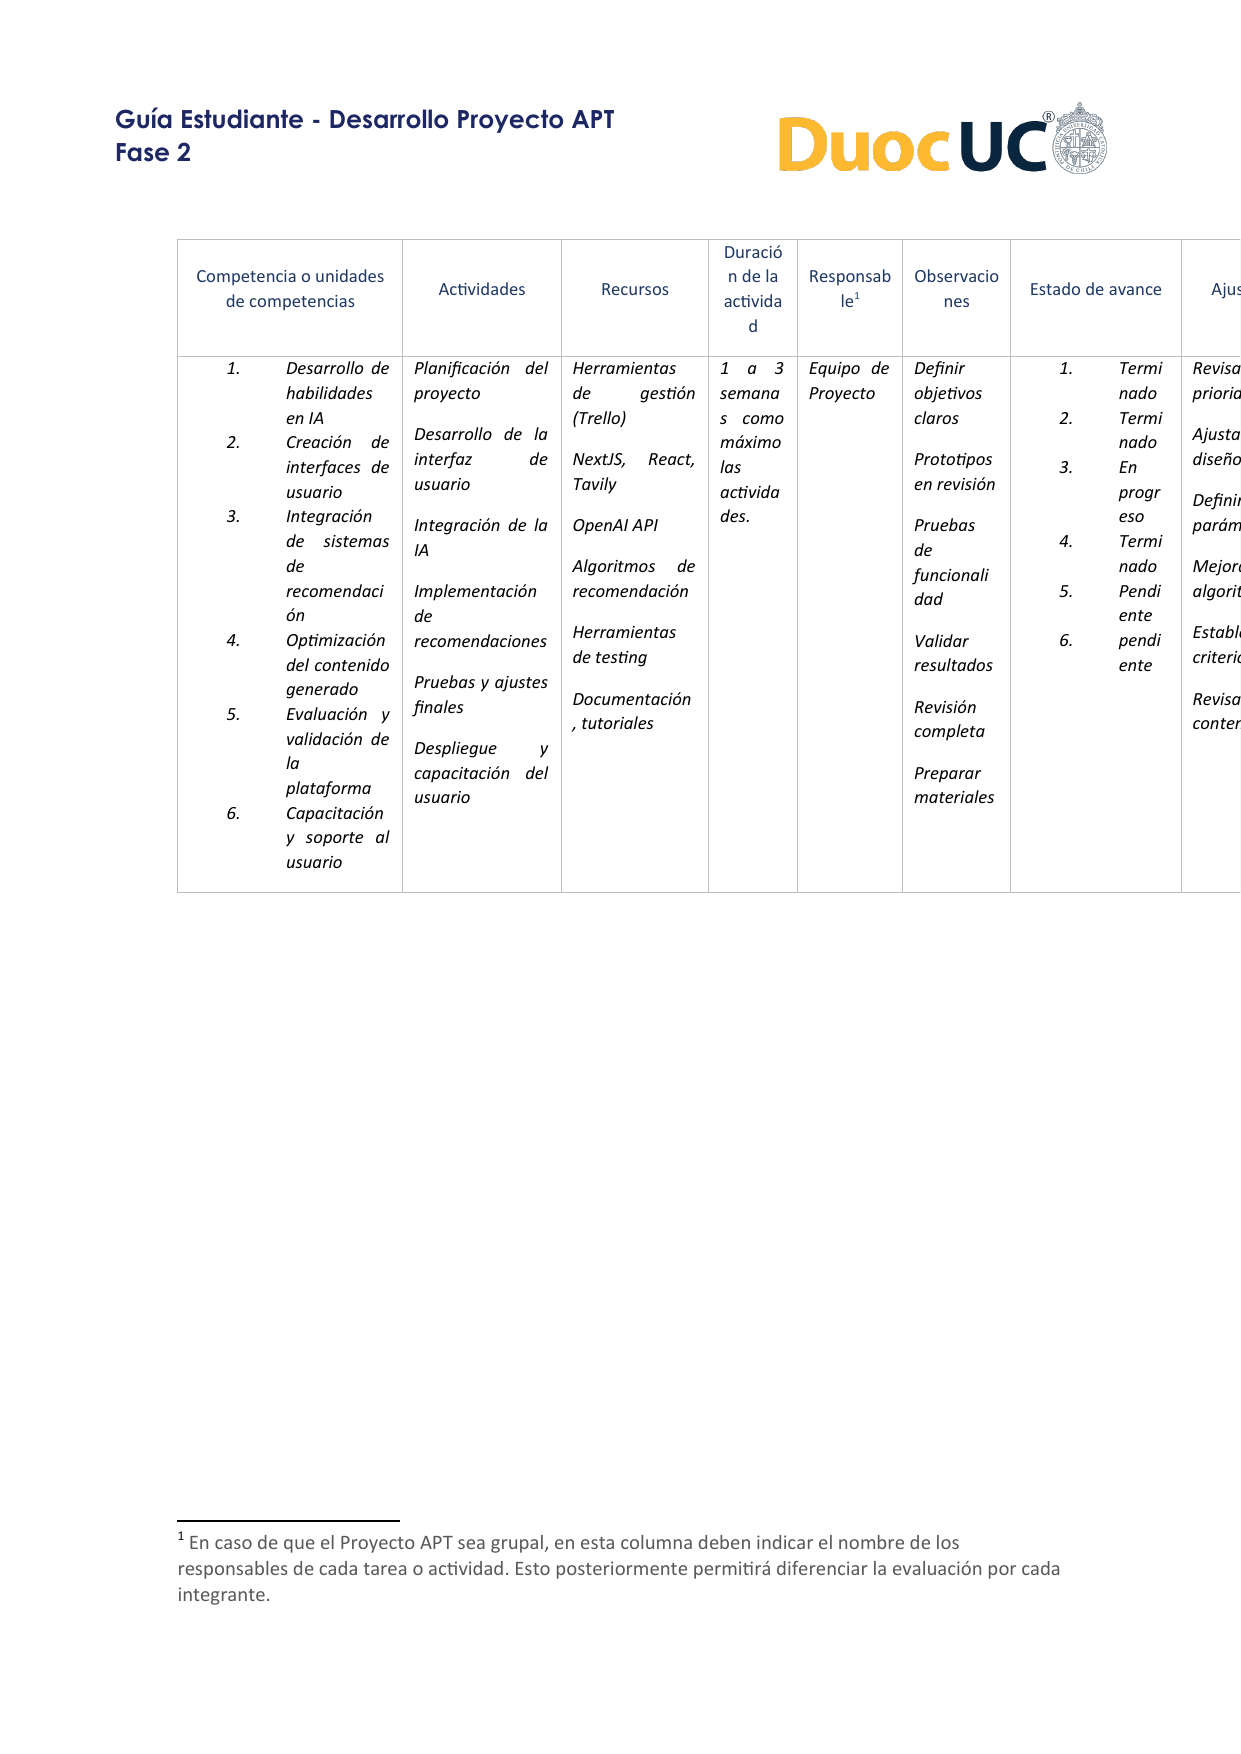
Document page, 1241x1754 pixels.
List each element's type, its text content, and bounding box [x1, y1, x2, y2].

table_cell Terminado Terminado En progreso Terminado Pendiente pendiente [1011, 357, 1181, 892]
table_cell Planificación del proyecto Desarrollo de la interfaz de usuario Integración de la IA Implementación de recomendaciones Pruebas y ajustes finales Despliegue y capacitación del usuario [403, 357, 561, 892]
table_cell Herramientas de gestión (Trello) NextJS, React, Tavily OpenAI API Algoritmos de recomendación Herramientas de testing Documentación, tutoriales [562, 357, 708, 892]
table_cell Definir objetivos claros Prototipos en revisión Pruebas de funcionalidad Validar resultados Revisión completa Preparar materiales [903, 357, 1010, 892]
table_cell Duración de la actividad [709, 240, 797, 356]
picture [779, 102, 1107, 174]
table_cell 1 a 3 semanas como máximo las actividades. [709, 357, 797, 892]
table_cell Estado de avance [1011, 240, 1181, 356]
table_cell Competencia o unidades de competencias [178, 240, 402, 356]
table_cell Observaciones [903, 240, 1010, 356]
table_cell Recursos [562, 240, 708, 356]
table_cell Desarrollo de habilidades en IA Creación de interfaces de usuario Integración de sistemas de recomendación Optimización del contenido generado Evaluación y validación de la plataforma Capacitación y soporte al usuario [178, 357, 402, 892]
table_cell Ajustes [1182, 240, 1240, 356]
table_cell Revisar prioridades Ajustar diseño Definir parámetros Mejorar algoritmo Establecer criterios Revisar contenido [1182, 357, 1240, 892]
table_cell Responsable [798, 240, 902, 356]
table_cell Equipo de Proyecto [798, 357, 902, 892]
table_cell Actividades [403, 240, 561, 356]
